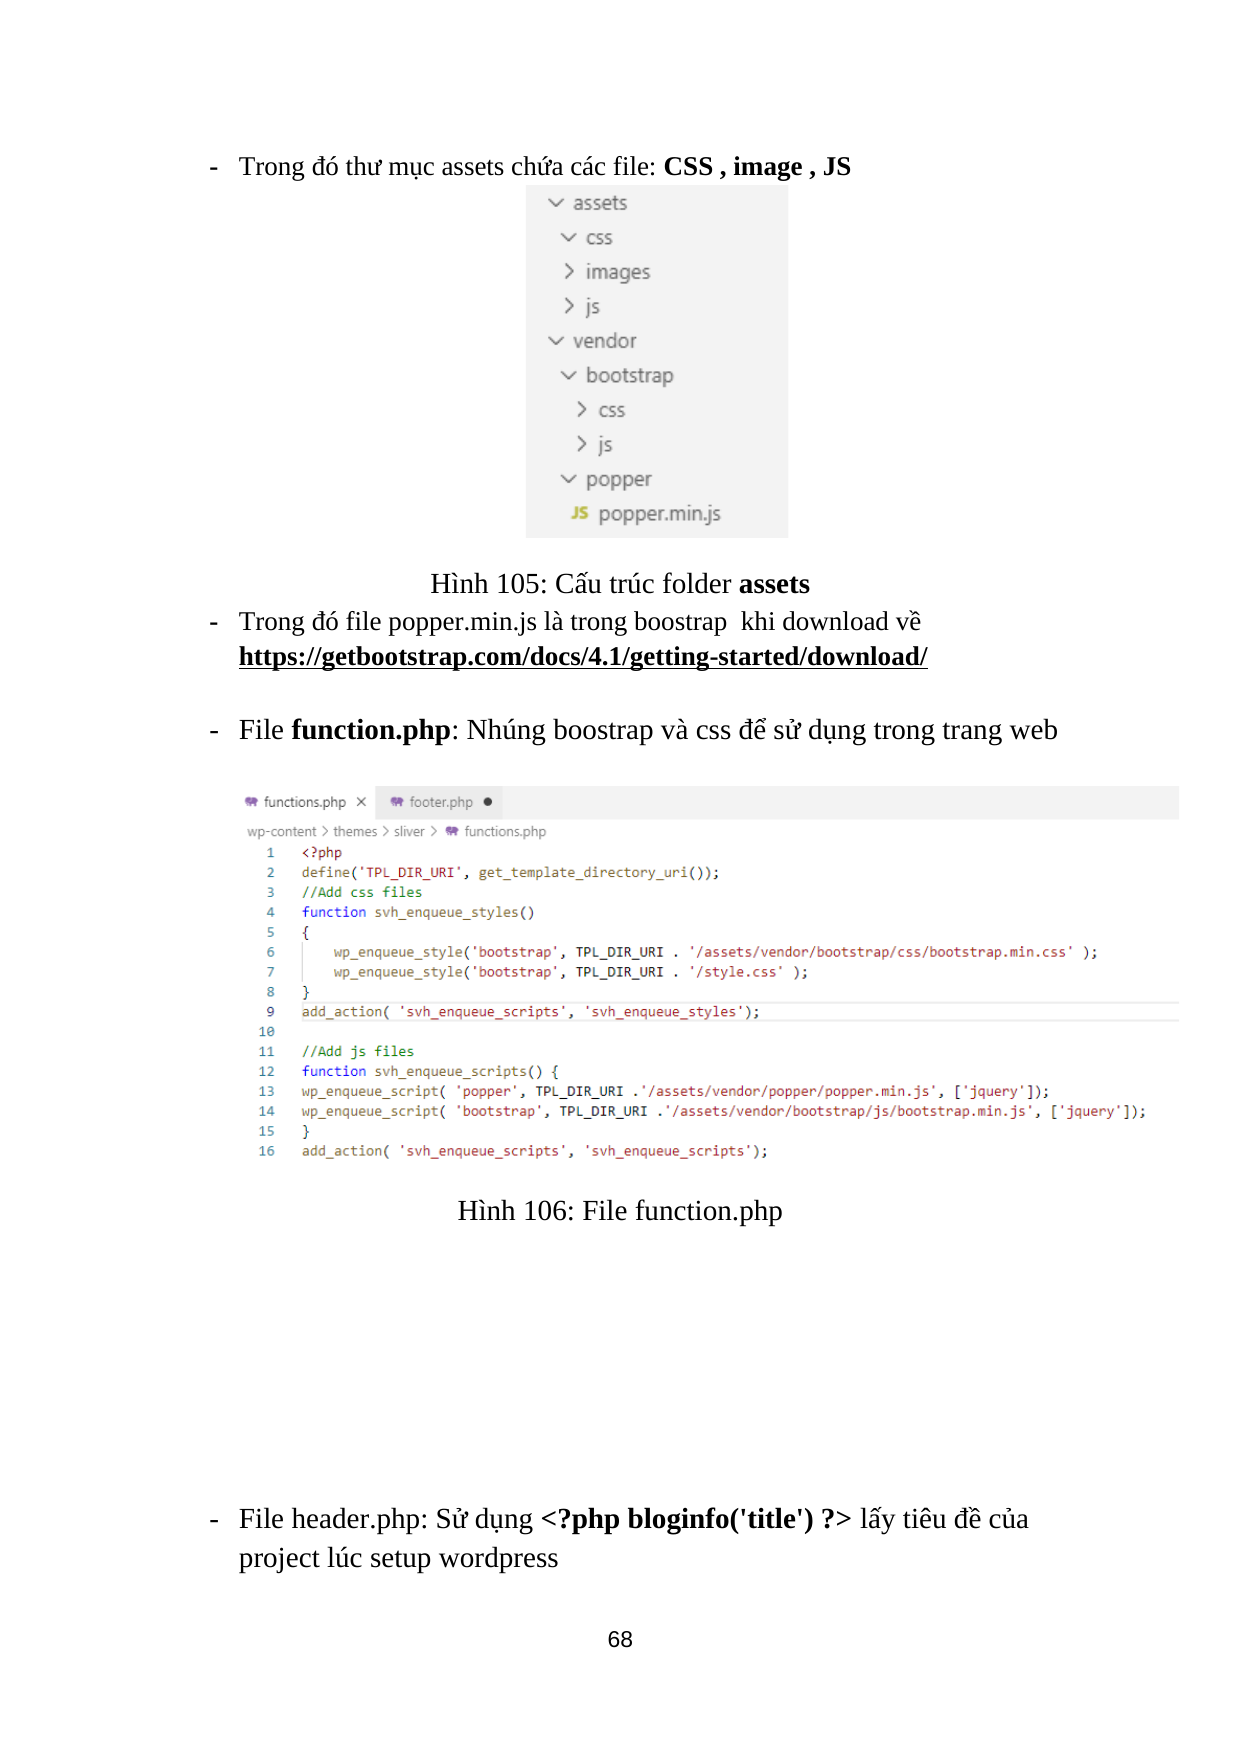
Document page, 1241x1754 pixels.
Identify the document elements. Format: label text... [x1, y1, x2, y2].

list Trong đó file popper.min.js là trong boostrap khi download về https://getbootstrap.com/docs/4.1/getting-started/download/ [209, 605, 1090, 672]
text Hình 105: Cấu trúc folder assets [150, 566, 1090, 600]
text Hình 106: File function.php [150, 1193, 1090, 1227]
list File header.php: Sử dụng <?php bloginfo('title') ?> lấy tiêu đề của project lúc setup wordpress [209, 1501, 1090, 1573]
list Trong đó thư mục assets chứa các file: CSS , image , JS [209, 150, 1090, 181]
list File function.php: Nhúng boostrap và css để sử dụng trong trang web [209, 712, 1090, 745]
picture [525, 185, 789, 538]
picture [238, 786, 1180, 1165]
